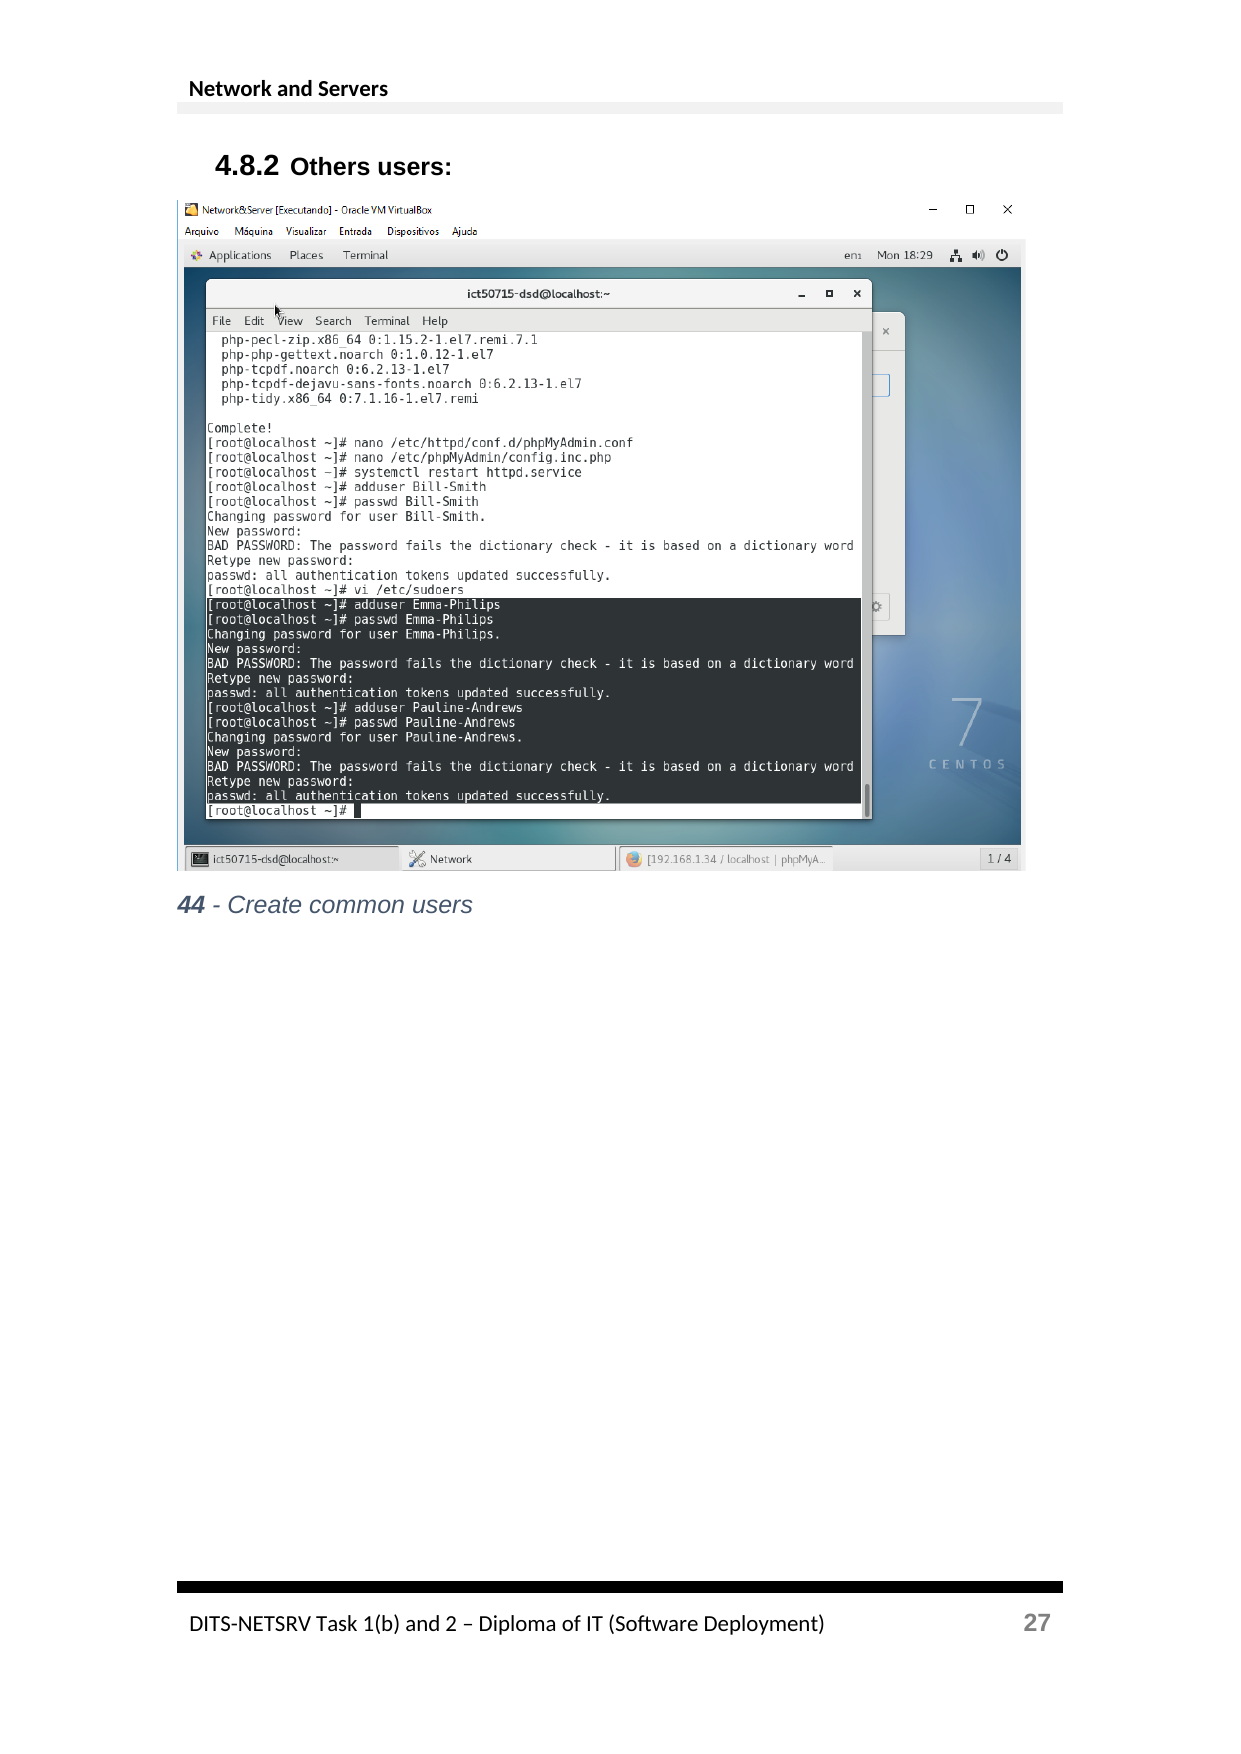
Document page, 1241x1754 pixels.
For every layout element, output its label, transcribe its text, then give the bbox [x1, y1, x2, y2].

picture [177, 200, 1026, 871]
list Others users: [215, 148, 1063, 181]
text 44 - Create common users [177, 890, 1063, 918]
